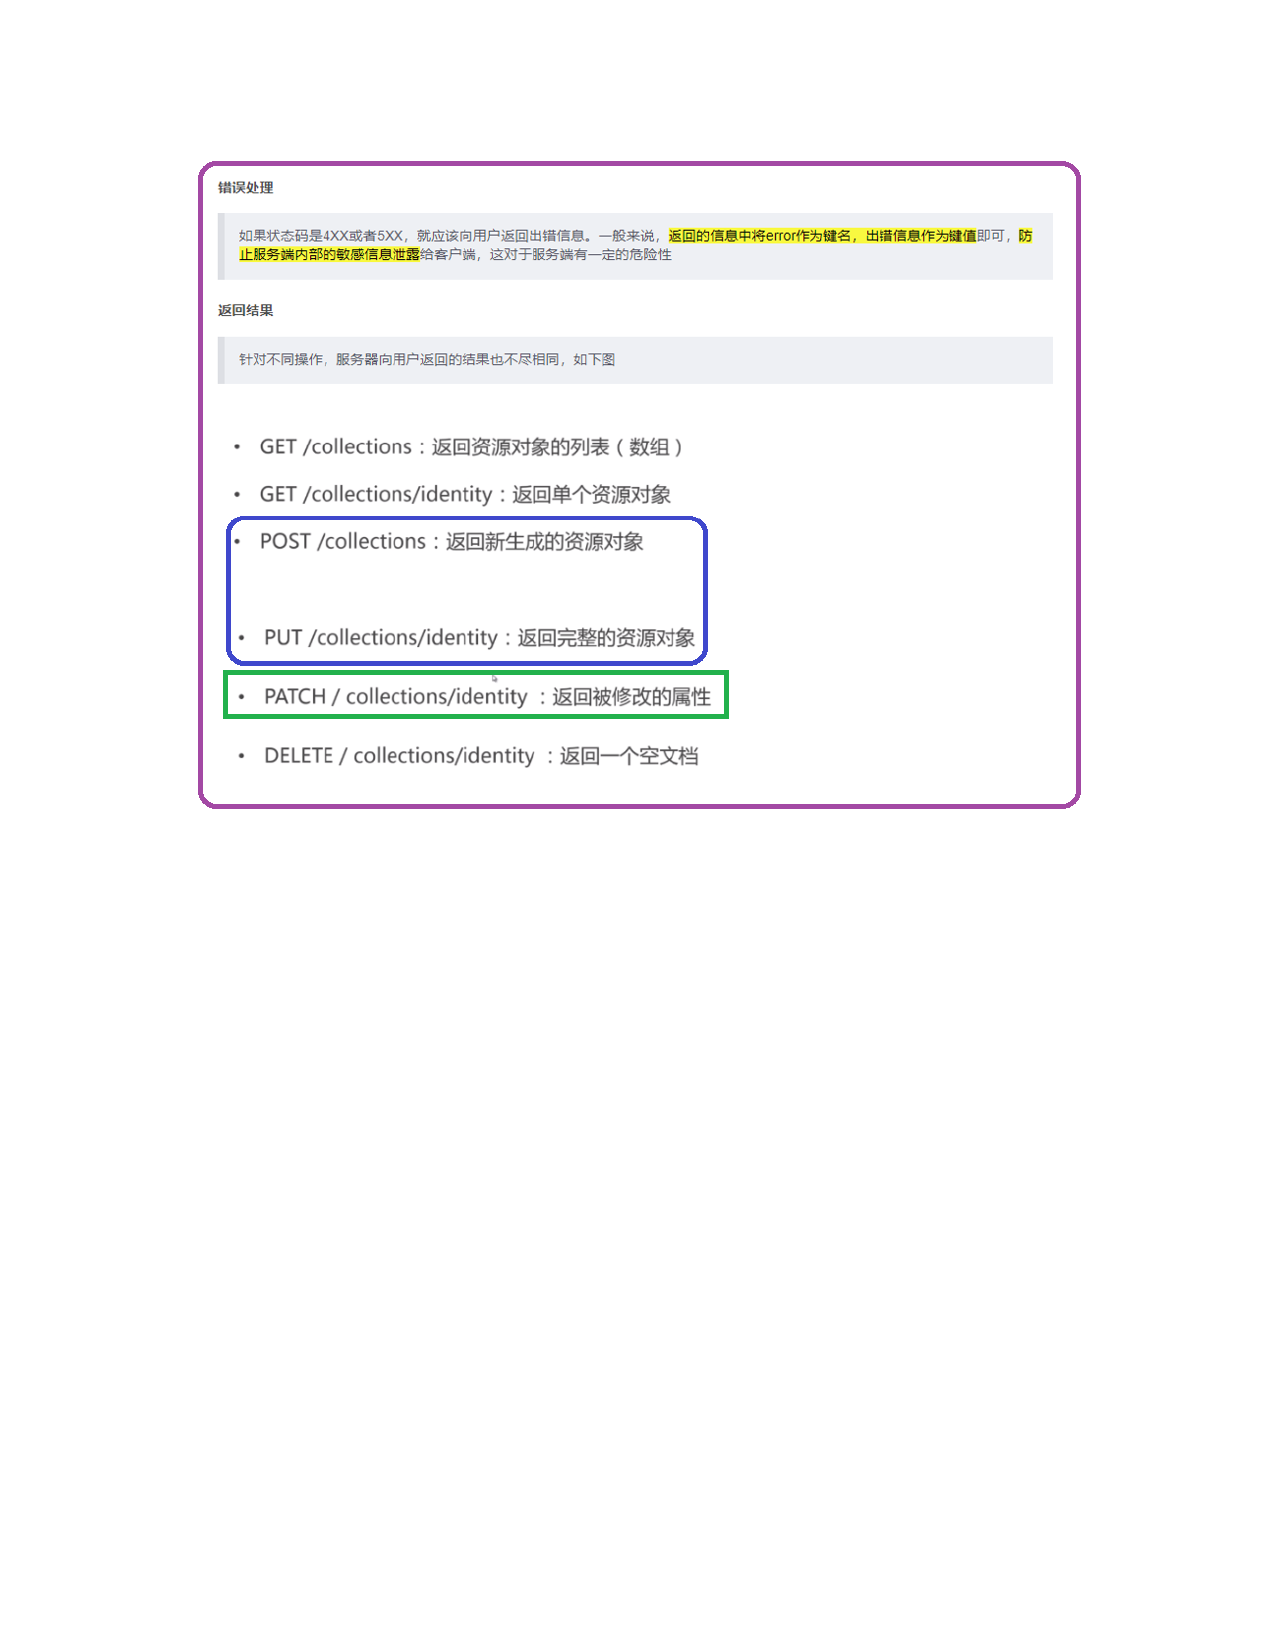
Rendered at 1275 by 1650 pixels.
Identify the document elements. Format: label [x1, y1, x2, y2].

picture [187, 150, 1088, 815]
